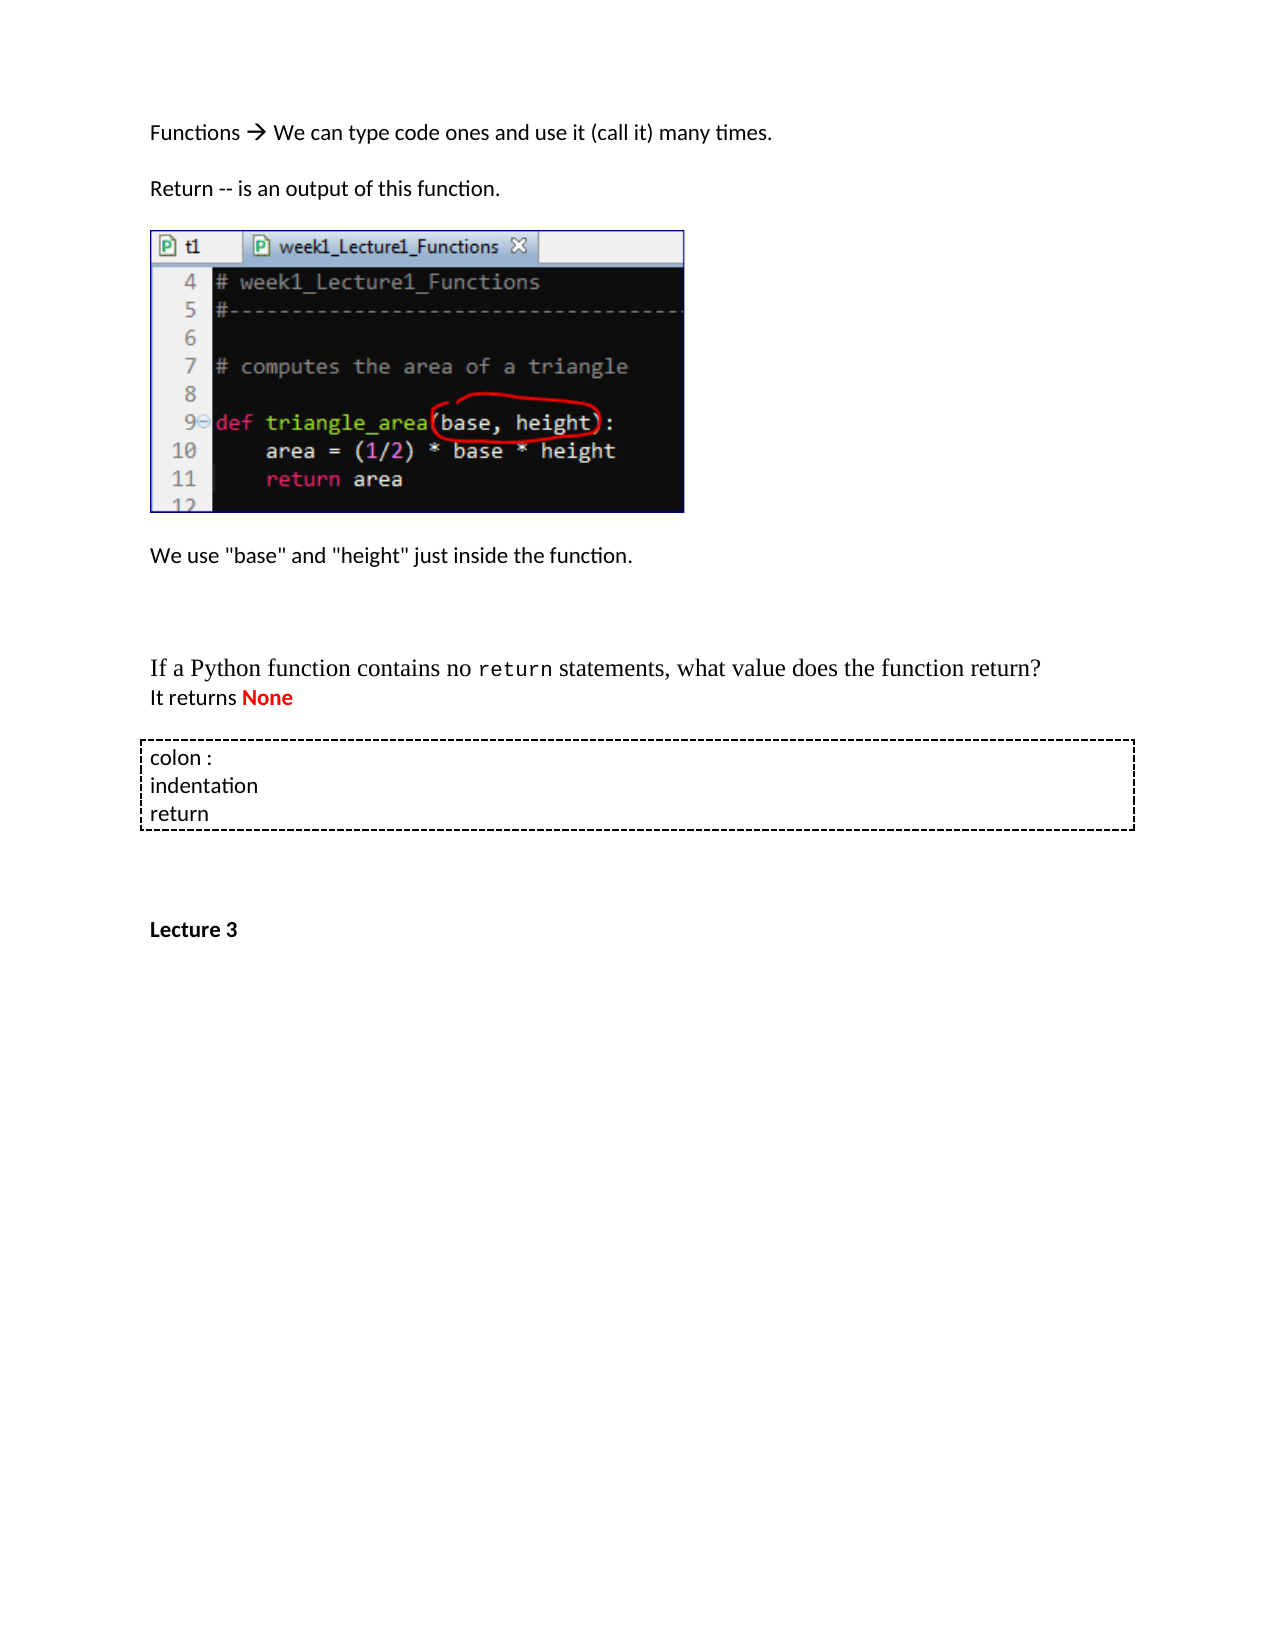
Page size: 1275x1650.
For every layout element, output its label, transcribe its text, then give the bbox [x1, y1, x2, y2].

text Return -- is an output of this function. [150, 174, 1125, 202]
text Lecture 3 [150, 915, 1125, 943]
text If a Python function contains no return statements, what value does the function return? [150, 653, 1125, 683]
picture [150, 230, 685, 513]
text Functions We can type code ones and use it (call it) many times. [150, 118, 1125, 146]
text It returns None [150, 683, 1125, 711]
text colon : [139, 739, 1135, 771]
text return [139, 795, 1135, 831]
text indentation [150, 771, 1125, 795]
text We use "base" and "height" just inside the function. [150, 541, 1125, 569]
